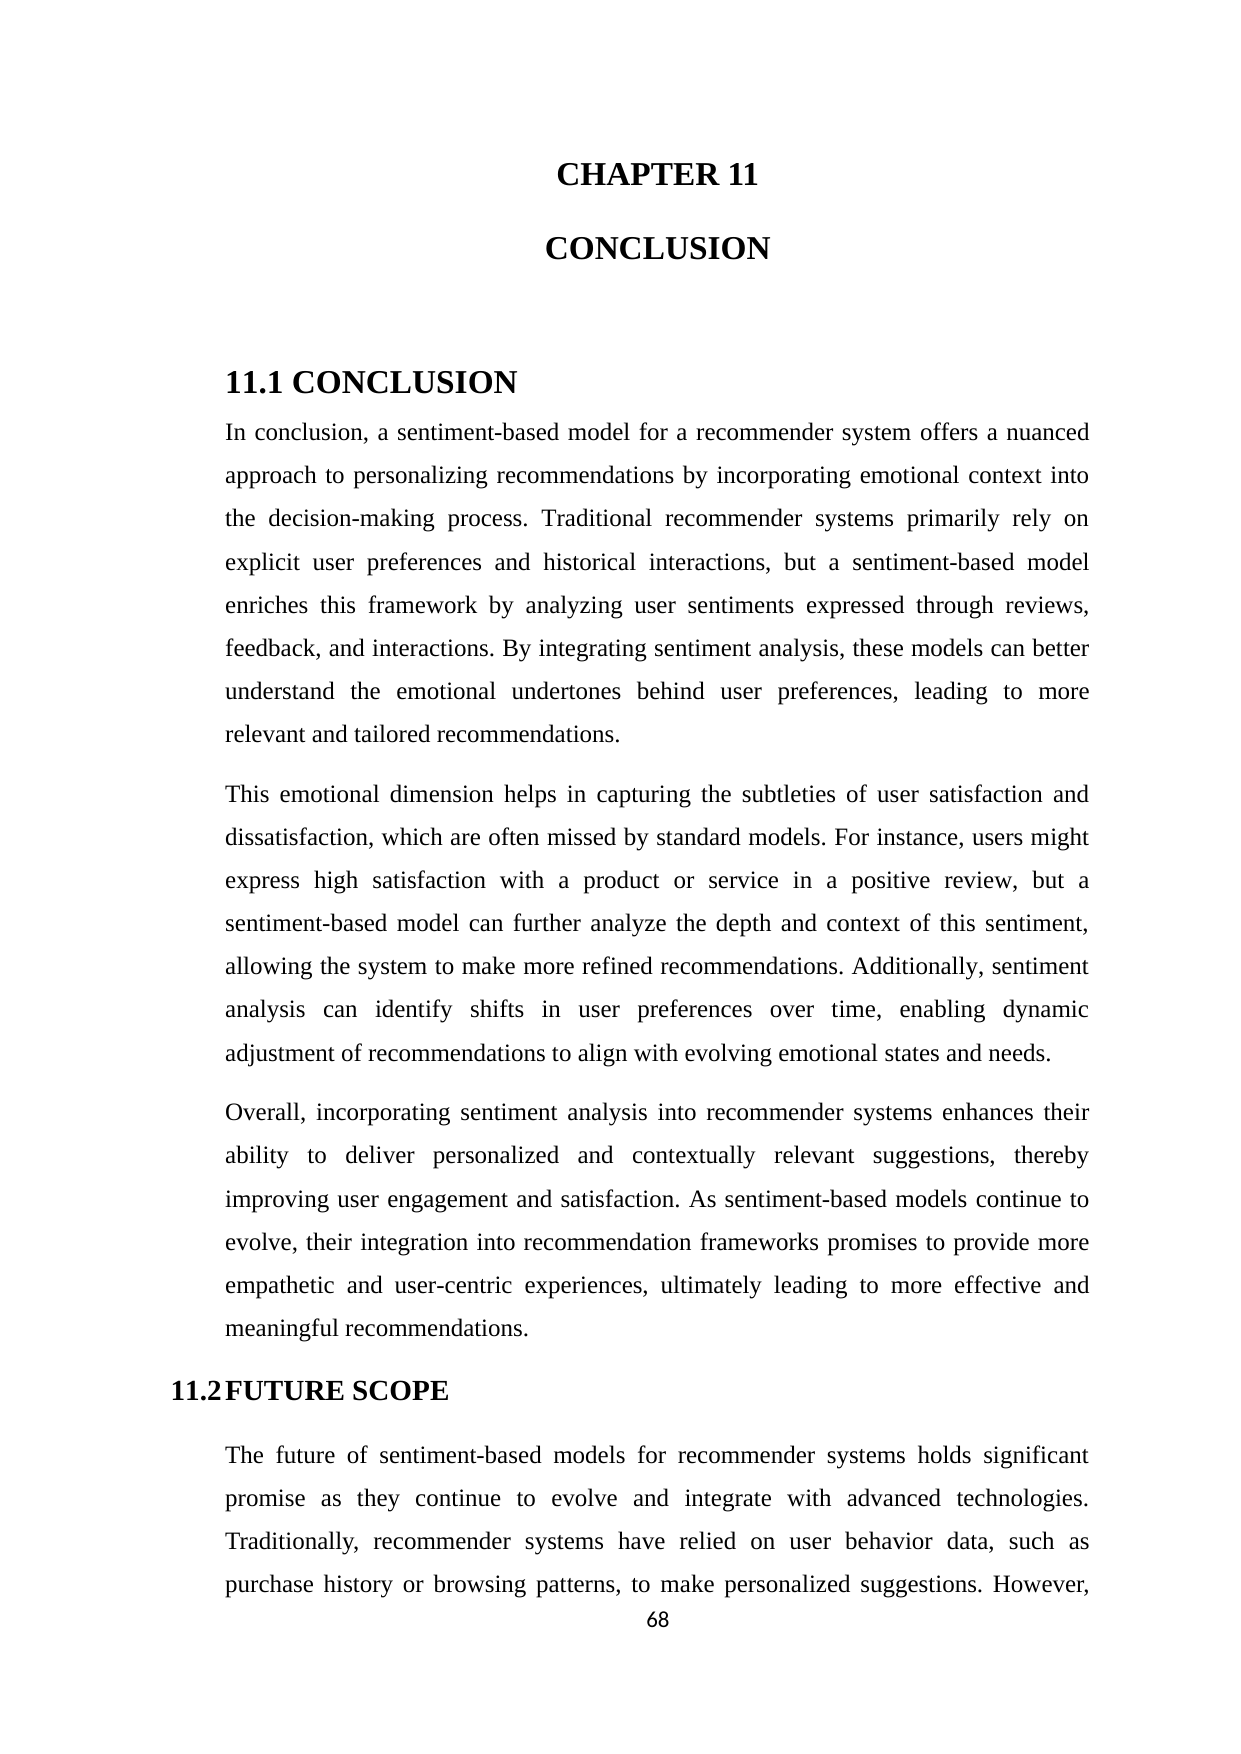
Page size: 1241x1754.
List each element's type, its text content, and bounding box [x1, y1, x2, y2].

text This emotional dimension helps in capturing the subtleties of user satisfaction and dissatisfaction, which are often missed by standard models. For instance, users might express high satisfaction with a product or service in a positive review, but a sentiment-based model can further analyze the depth and context of this sentiment, allowing the system to make more refined recommendations. Additionally, sentiment analysis can identify shifts in user preferences over time, enabling dynamic adjustment of recommendations to align with evolving emotional states and needs. [225, 779, 1090, 1066]
text 11.1 CONCLUSION [225, 362, 1090, 401]
subtitle CHAPTER 11 [225, 154, 1090, 192]
list FUTURE SCOPE [170, 1373, 1090, 1406]
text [225, 1440, 1090, 1598]
subtitle CONCLUSION [225, 228, 1090, 267]
text In conclusion, a sentiment-based model for a recommender system offers a nuanced approach to personalizing recommendations by incorporating emotional context into the decision-making process. Traditional recommender systems primarily rely on explicit user preferences and historical interactions, but a sentiment-based model enriches this framework by analyzing user sentiments expressed through reviews, feedback, and interactions. By integrating sentiment analysis, these models can better understand the emotional undertones behind user preferences, leading to more relevant and tailored recommendations. [225, 417, 1090, 748]
text Overall, incorporating sentiment analysis into recommender systems enhances their ability to deliver personalized and contextually relevant suggestions, thereby improving user engagement and satisfaction. As sentiment-based models continue to evolve, their integration into recommendation frameworks promises to provide more empathetic and user-centric experiences, ultimately leading to more effective and meaningful recommendations. [225, 1097, 1090, 1342]
